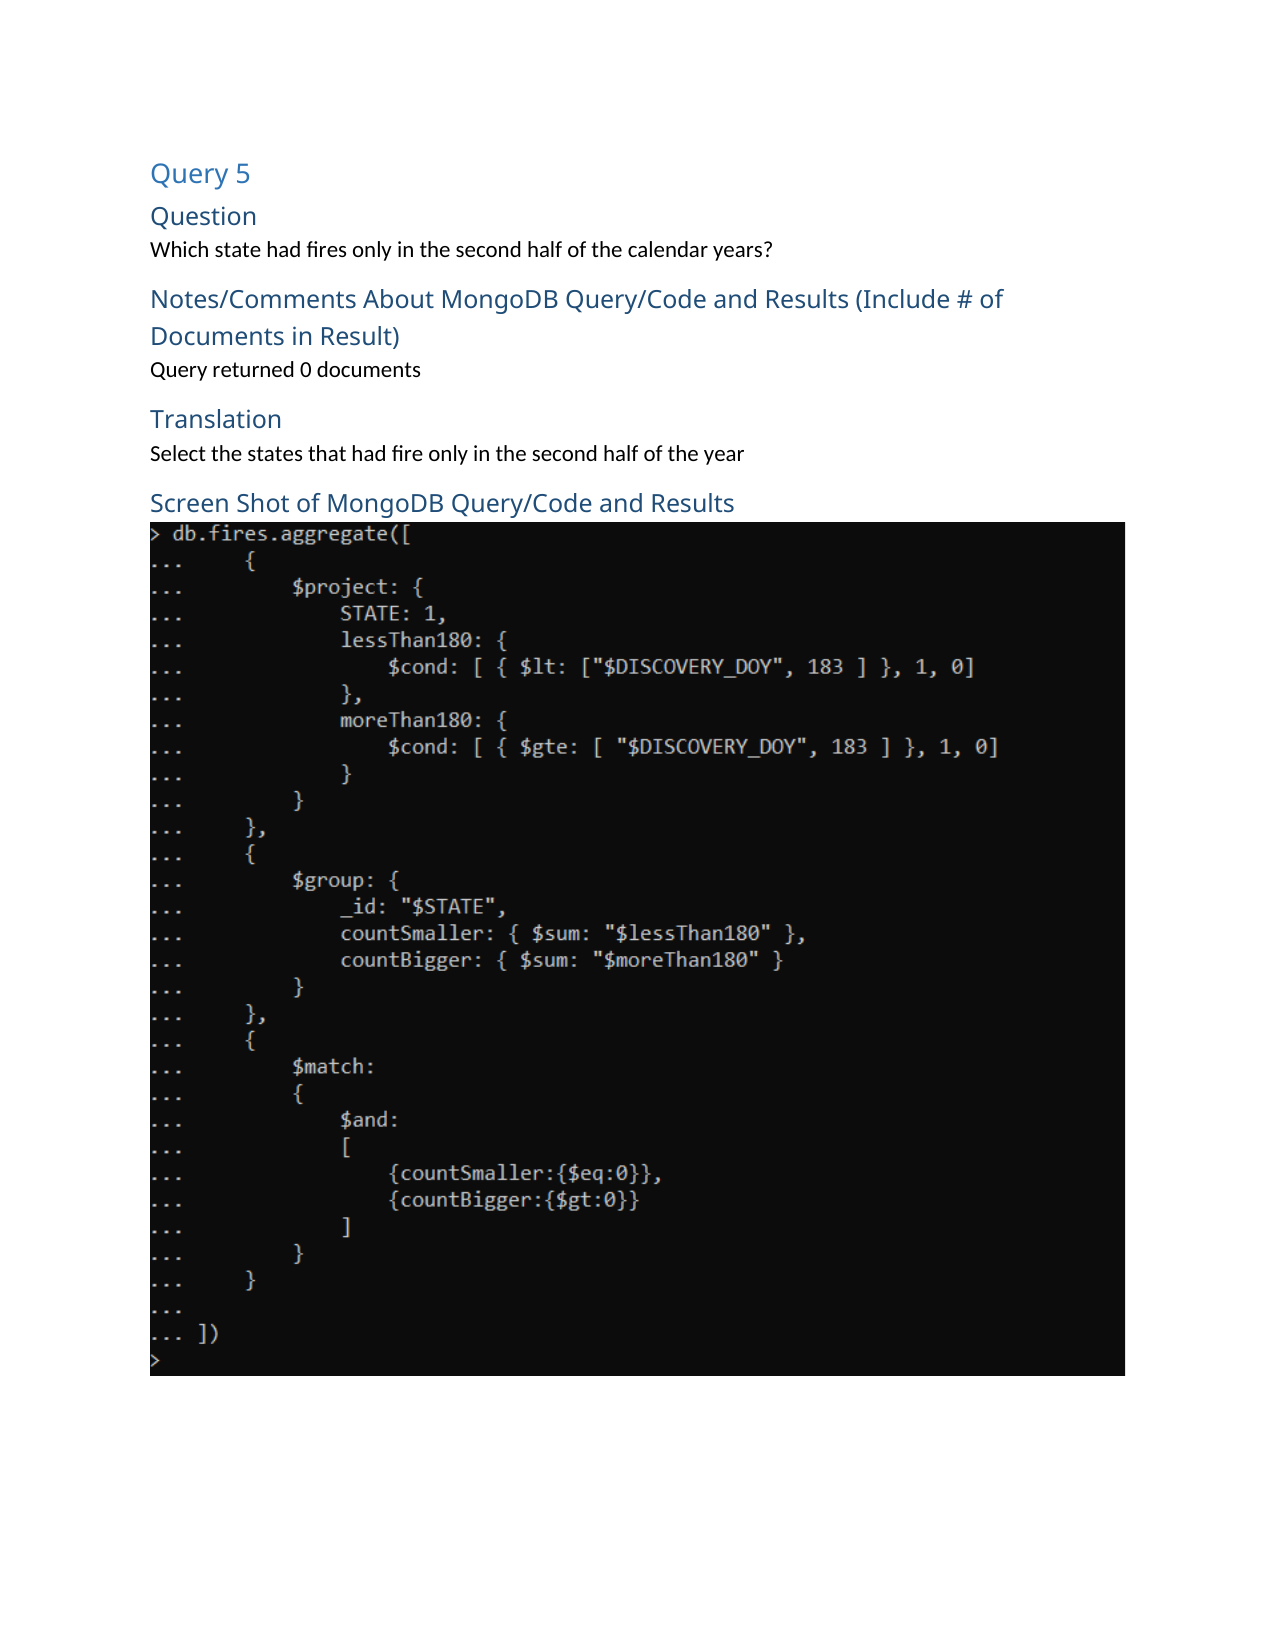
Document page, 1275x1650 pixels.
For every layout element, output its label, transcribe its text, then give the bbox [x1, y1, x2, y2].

text Query returned 0 documents [150, 355, 1125, 383]
subtitle Query 5 [150, 154, 1125, 191]
picture [150, 522, 1125, 1376]
subtitle Translation [150, 402, 1125, 436]
subtitle Question [150, 198, 1125, 232]
subtitle Screen Shot of MongoDB Query/Code and Results [150, 486, 1125, 520]
text Select the states that had fire only in the second half of the year [150, 439, 1125, 467]
text Which state had fires only in the second half of the calendar years? [150, 235, 1125, 263]
subtitle Notes/Comments About MongoDB Query/Code and Results (Include # of Documents in Result) [150, 282, 1125, 353]
